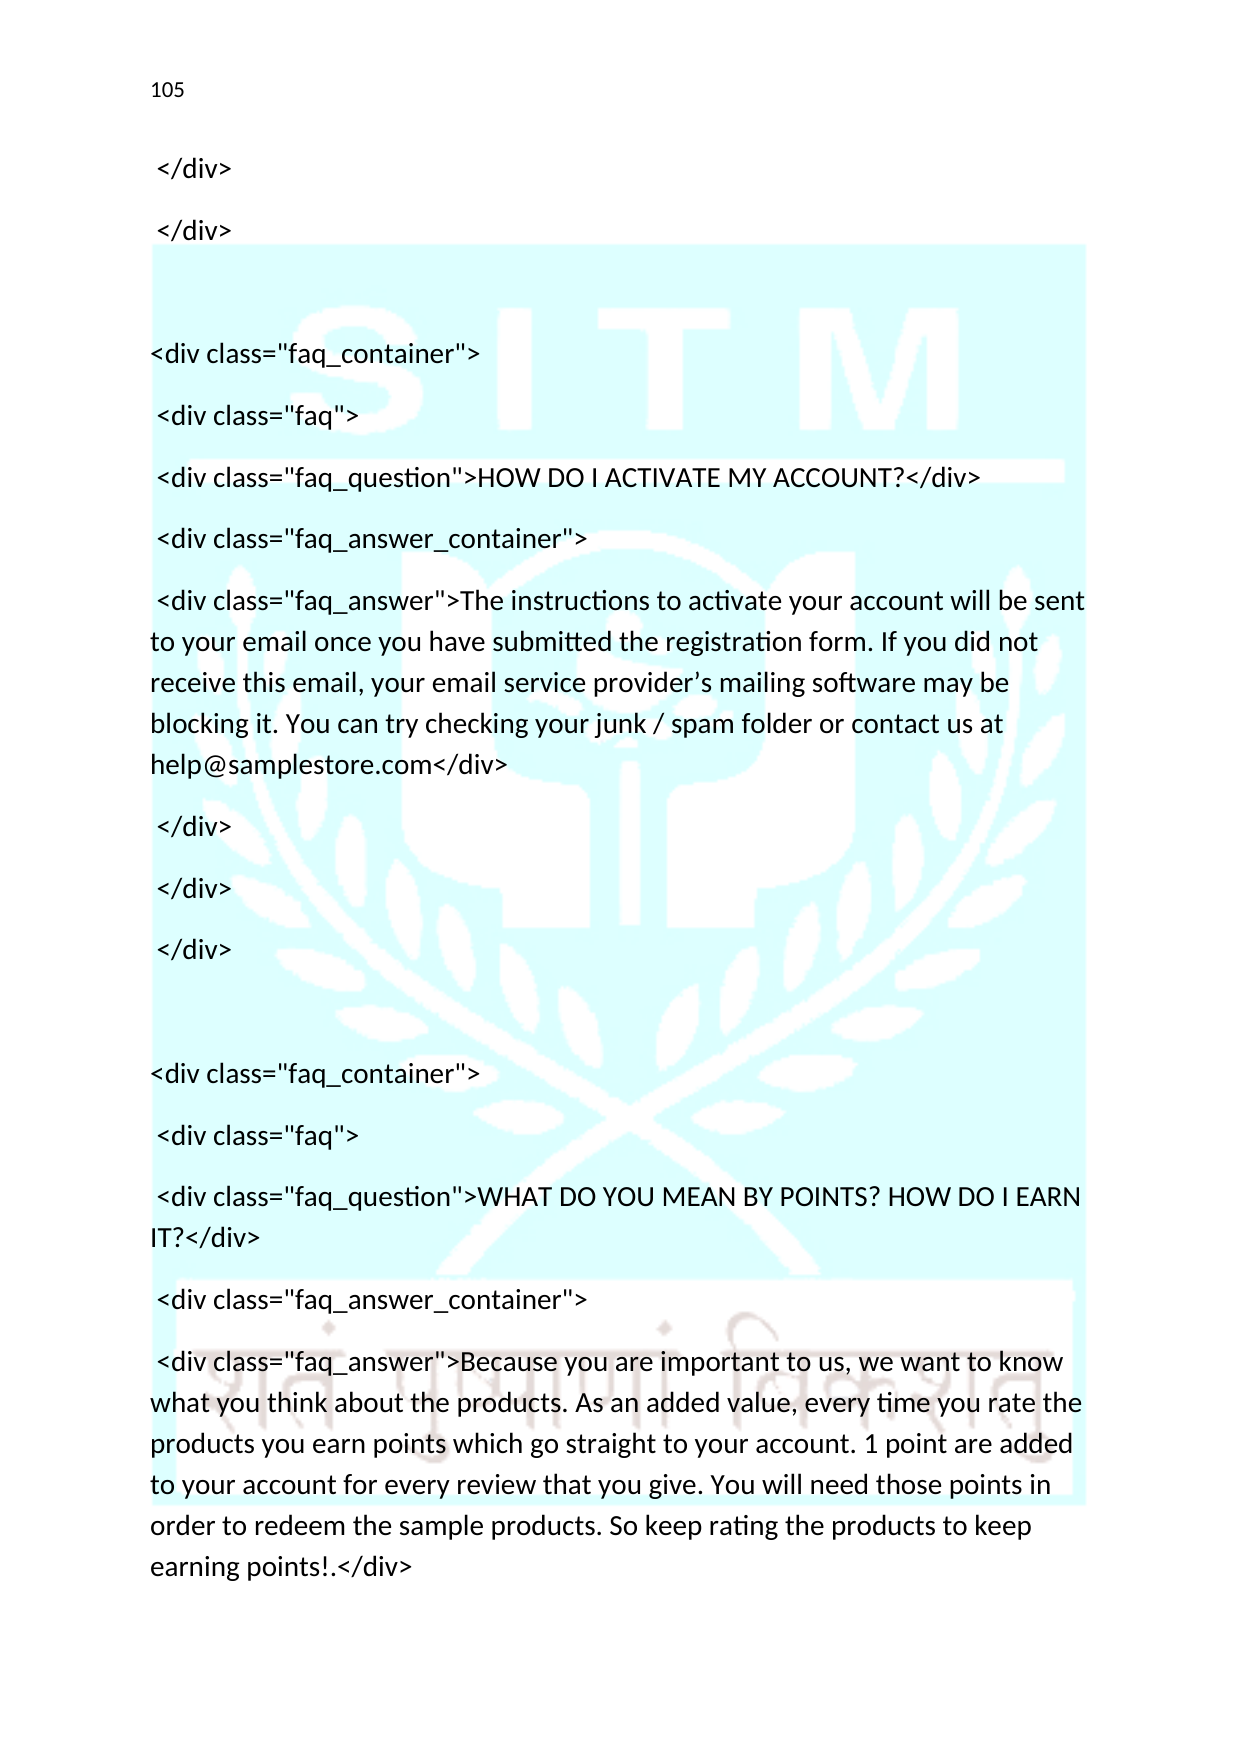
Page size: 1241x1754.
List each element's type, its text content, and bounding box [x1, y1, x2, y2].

text <div class="faq_answer_container"> [150, 521, 1090, 556]
text </div> [150, 870, 1090, 905]
text </div> [150, 931, 1090, 967]
text <div class="faq_answer">Because you are important to us, we want to know what you think about the products. As an added value, every time you rate the products you earn points which go straight to your account. 1 point are added to your account for every review that you give. You will need those points in order to redeem the sample products. So keep rating the products to keep earning points!.</div> [150, 1343, 1090, 1583]
text <div class="faq_answer_container"> [150, 1281, 1090, 1317]
text </div> [150, 212, 1090, 247]
text <div class="faq"> [150, 1117, 1090, 1152]
text <div class="faq_answer">The instructions to activate your account will be sent to your email once you have submitted the registration form. If you did not receive this email, your email service provider’s mailing software may be blocking it. You can try checking your junk / spam folder or contact us at help@samplestore.com</div> [150, 582, 1090, 782]
text <div class="faq_container"> [150, 335, 1090, 371]
text <div class="faq_question">HOW DO I ACTIVATE MY ACCOUNT?</div> [150, 459, 1090, 494]
text <div class="faq_question">WHAT DO YOU MEAN BY POINTS? HOW DO I EARN IT?</div> [150, 1178, 1090, 1255]
text </div> [150, 150, 1090, 186]
text <div class="faq"> [150, 397, 1090, 433]
text <div class="faq_container"> [150, 1055, 1090, 1091]
text </div> [150, 808, 1090, 843]
